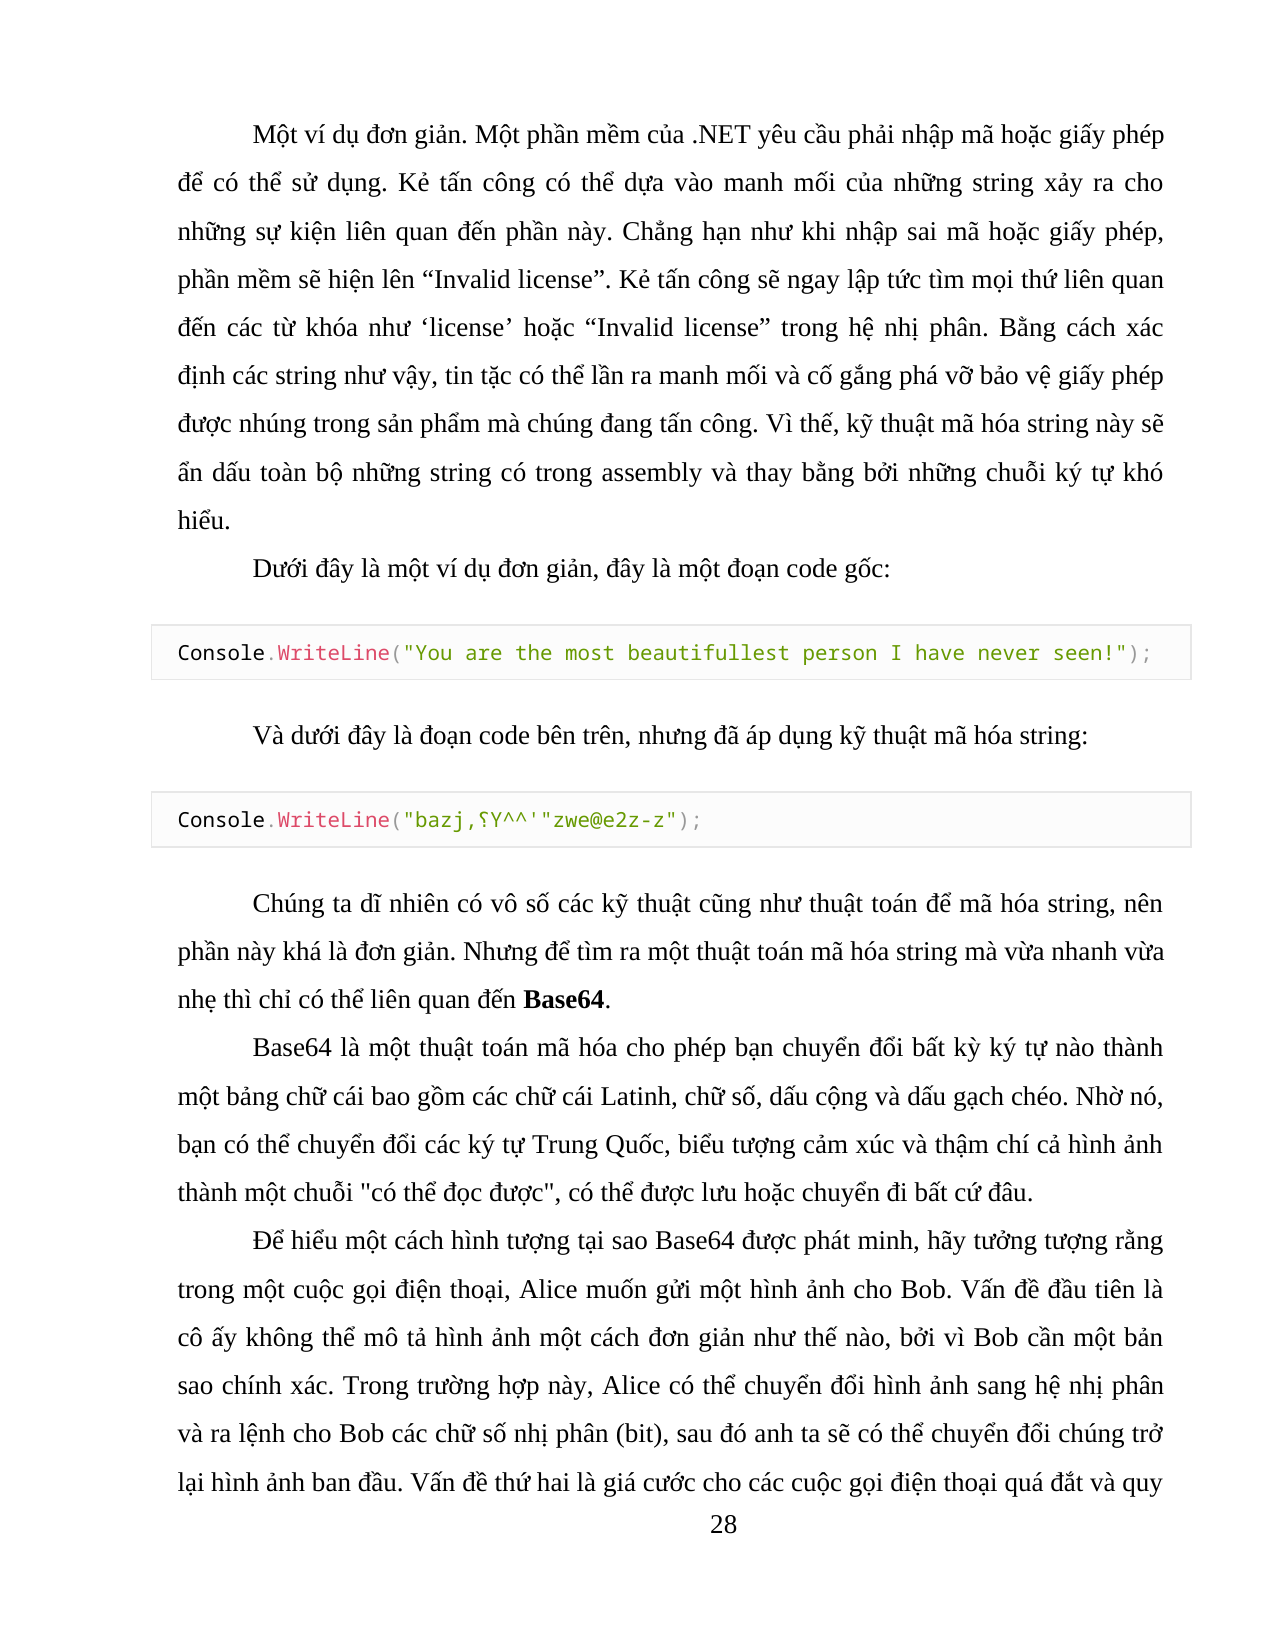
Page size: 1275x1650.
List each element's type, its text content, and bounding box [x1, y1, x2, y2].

text Console.WriteLine("bazj,؟Y^^'"zwe@e2z-z"); [152, 793, 1190, 846]
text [177, 1224, 1165, 1497]
text Chúng ta dĩ nhiên có vô số các kỹ thuật cũng như thuật toán để mã hóa string, nên phần này khá là đơn giản. Nhưng để tìm ra một thuật toán mã hóa string mà vừa nhanh vừa nhẹ thì chỉ có thể liên quan đến Base64. [177, 887, 1165, 1014]
text Base64 là một thuật toán mã hóa cho phép bạn chuyển đổi bất kỳ ký tự nào thành một bảng chữ cái bao gồm các chữ cái Latinh, chữ số, dấu cộng và dấu gạch chéo. Nhờ nó, bạn có thể chuyển đổi các ký tự Trung Quốc, biểu tượng cảm xúc và thậm chí cả hình ảnh thành một chuỗi "có thể đọc được", có thể được lưu hoặc chuyển đi bất cứ đâu. [177, 1032, 1165, 1207]
text Một ví dụ đơn giản. Một phần mềm của .NET yêu cầu phải nhập mã hoặc giấy phép để có thể sử dụng. Kẻ tấn công có thể dựa vào manh mối của những string xảy ra cho những sự kiện liên quan đến phần này. Chẳng hạn như khi nhập sai mã hoặc giấy phép, phần mềm sẽ hiện lên “Invalid license”. Kẻ tấn công sẽ ngay lập tức tìm mọi thứ liên quan đến các từ khóa như ‘license’ hoặc “Invalid license” trong hệ nhị phân. Bằng cách xác định các string như vậy, tin tặc có thể lần ra manh mối và cố gắng phá vỡ bảo vệ giấy phép được nhúng trong sản phẩm mà chúng đang tấn công. Vì thế, kỹ thuật mã hóa string này sẽ ẩn dấu toàn bộ những string có trong assembly và thay bằng bởi những chuỗi ký tự khó hiểu. [177, 118, 1165, 535]
text Dưới đây là một ví dụ đơn giản, đây là một đoạn code gốc: [177, 552, 1165, 583]
text Console.WriteLine("You are the most beautifullest person I have never seen!"); [152, 626, 1190, 679]
text Và dưới đây là đoạn code bên trên, nhưng đã áp dụng kỹ thuật mã hóa string: [177, 719, 1165, 751]
